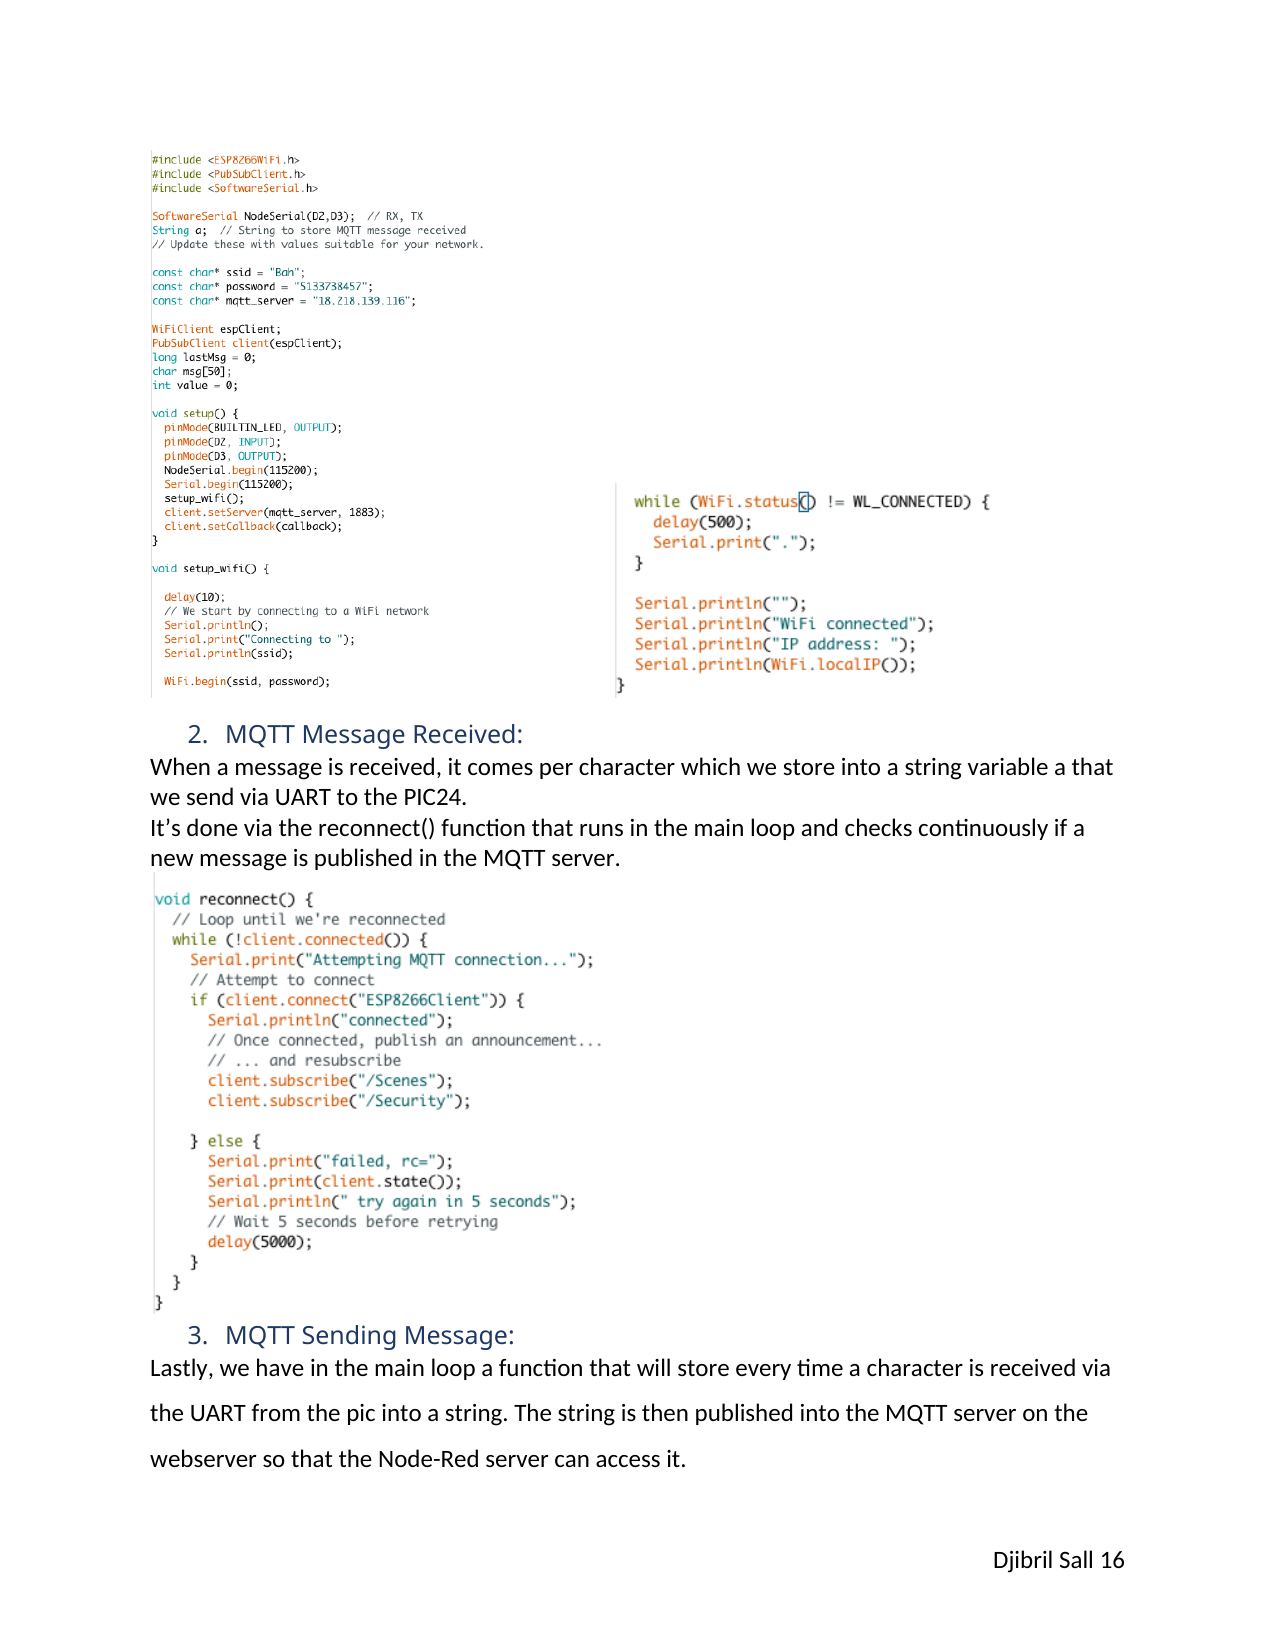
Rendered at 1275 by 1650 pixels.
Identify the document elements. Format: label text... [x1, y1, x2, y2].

text Lastly, we have in the main loop a function that will store every time a character is received via the UART from the pic into a string. The string is then published into the MQTT server on the webserver so that the Node-Red server can access it. [150, 1352, 1125, 1474]
text When a message is received, it comes per character which we store into a string variable a that we send via UART to the PIC24. [150, 751, 1125, 812]
picture [150, 872, 640, 1314]
subtitle MQTT Sending Message: [187, 1318, 1125, 1352]
picture [150, 150, 1042, 698]
text It’s done via the reconnect() function that runs in the main loop and checks continuously if a new message is published in the MQTT server. [150, 812, 1125, 873]
subtitle MQTT Message Received: [187, 717, 1125, 751]
